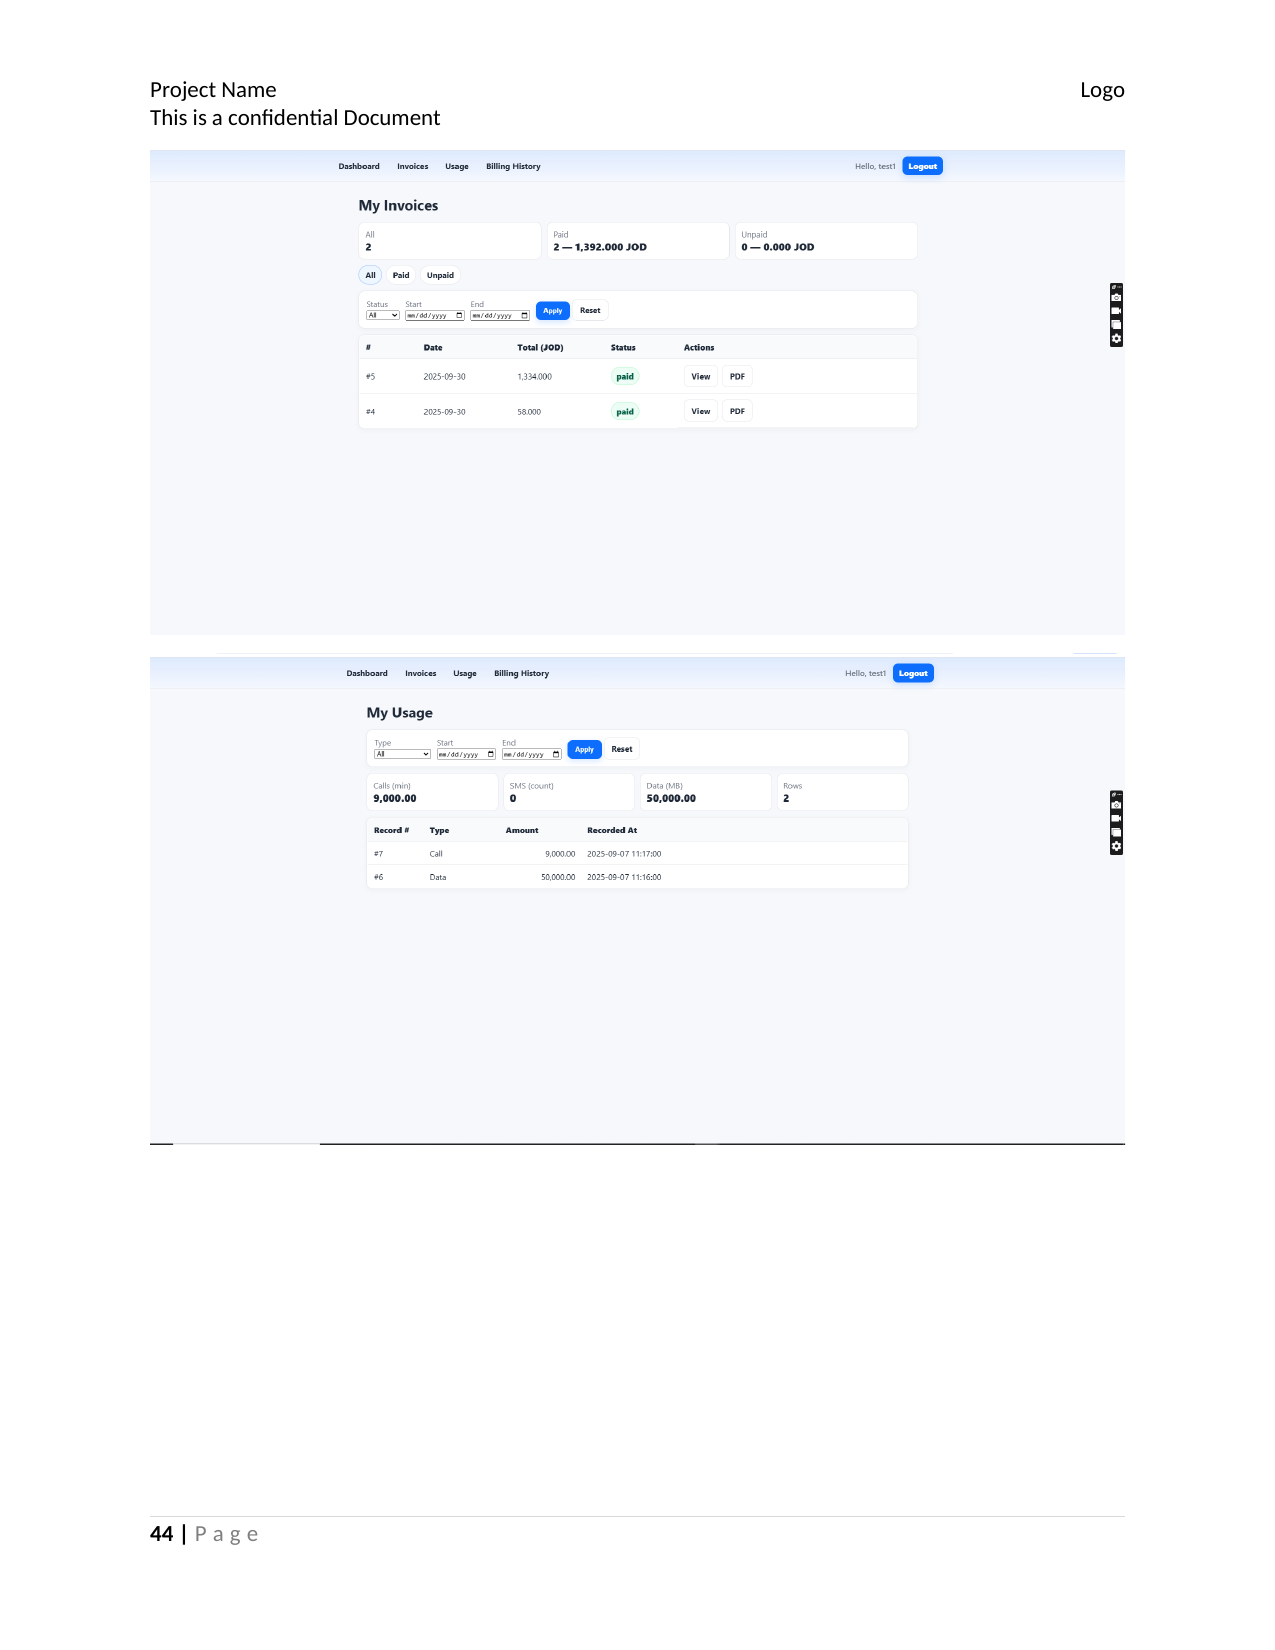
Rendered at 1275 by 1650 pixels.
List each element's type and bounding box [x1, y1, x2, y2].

picture [150, 150, 1125, 635]
picture [150, 653, 1125, 1145]
